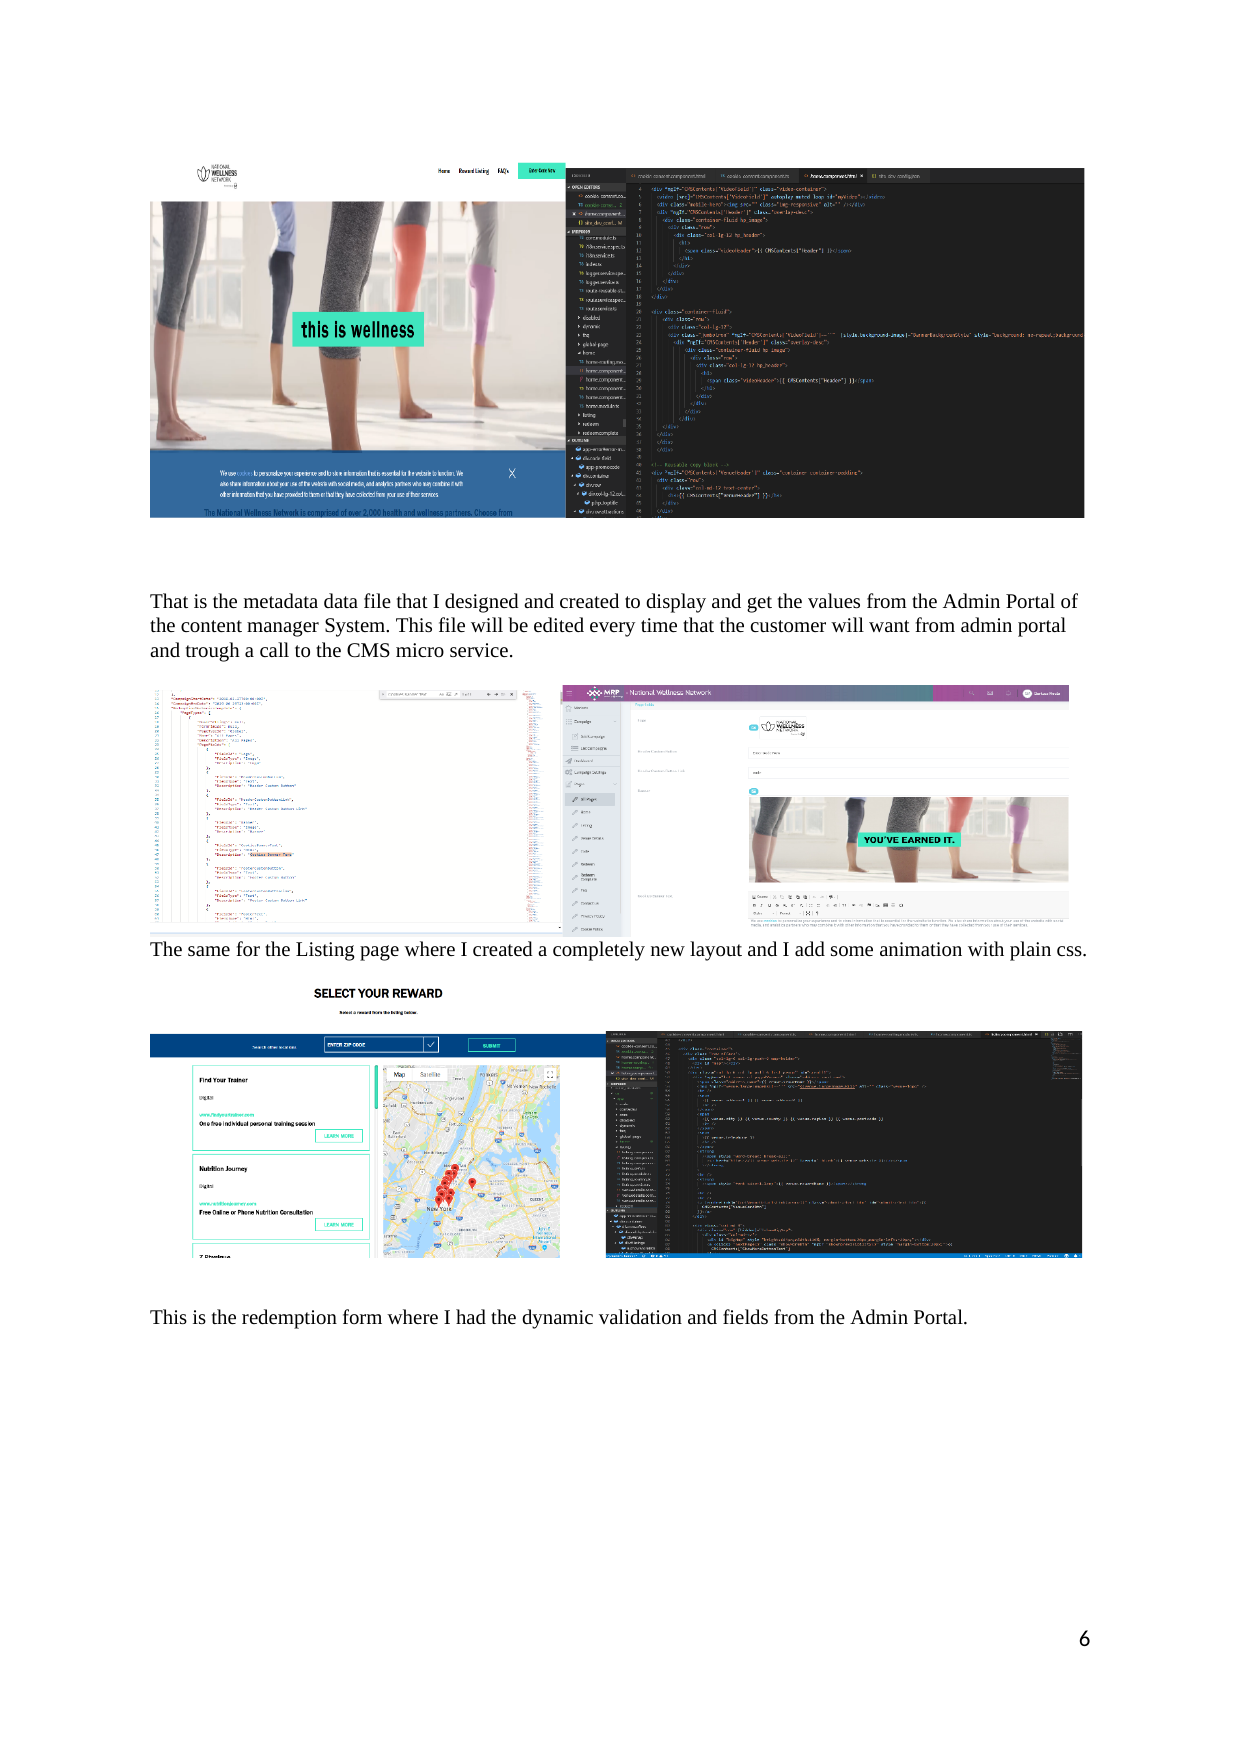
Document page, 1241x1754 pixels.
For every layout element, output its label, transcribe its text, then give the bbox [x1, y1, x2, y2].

picture [150, 685, 1069, 937]
text This is the redemption form where I had the dynamic validation and fields from the Admin Portal. [150, 1305, 1090, 1329]
picture [150, 150, 1085, 518]
picture [150, 985, 1083, 1258]
text That is the metadata data file that I designed and created to display and get the values from the Admin Portal of the content manager System. This file will be edited every time that the customer will want from admin portal and trough a call to the CMS micro service. [150, 589, 1090, 662]
text The same for the Listing page where I created a completely new layout and I add some animation with plain css. [150, 937, 1090, 961]
